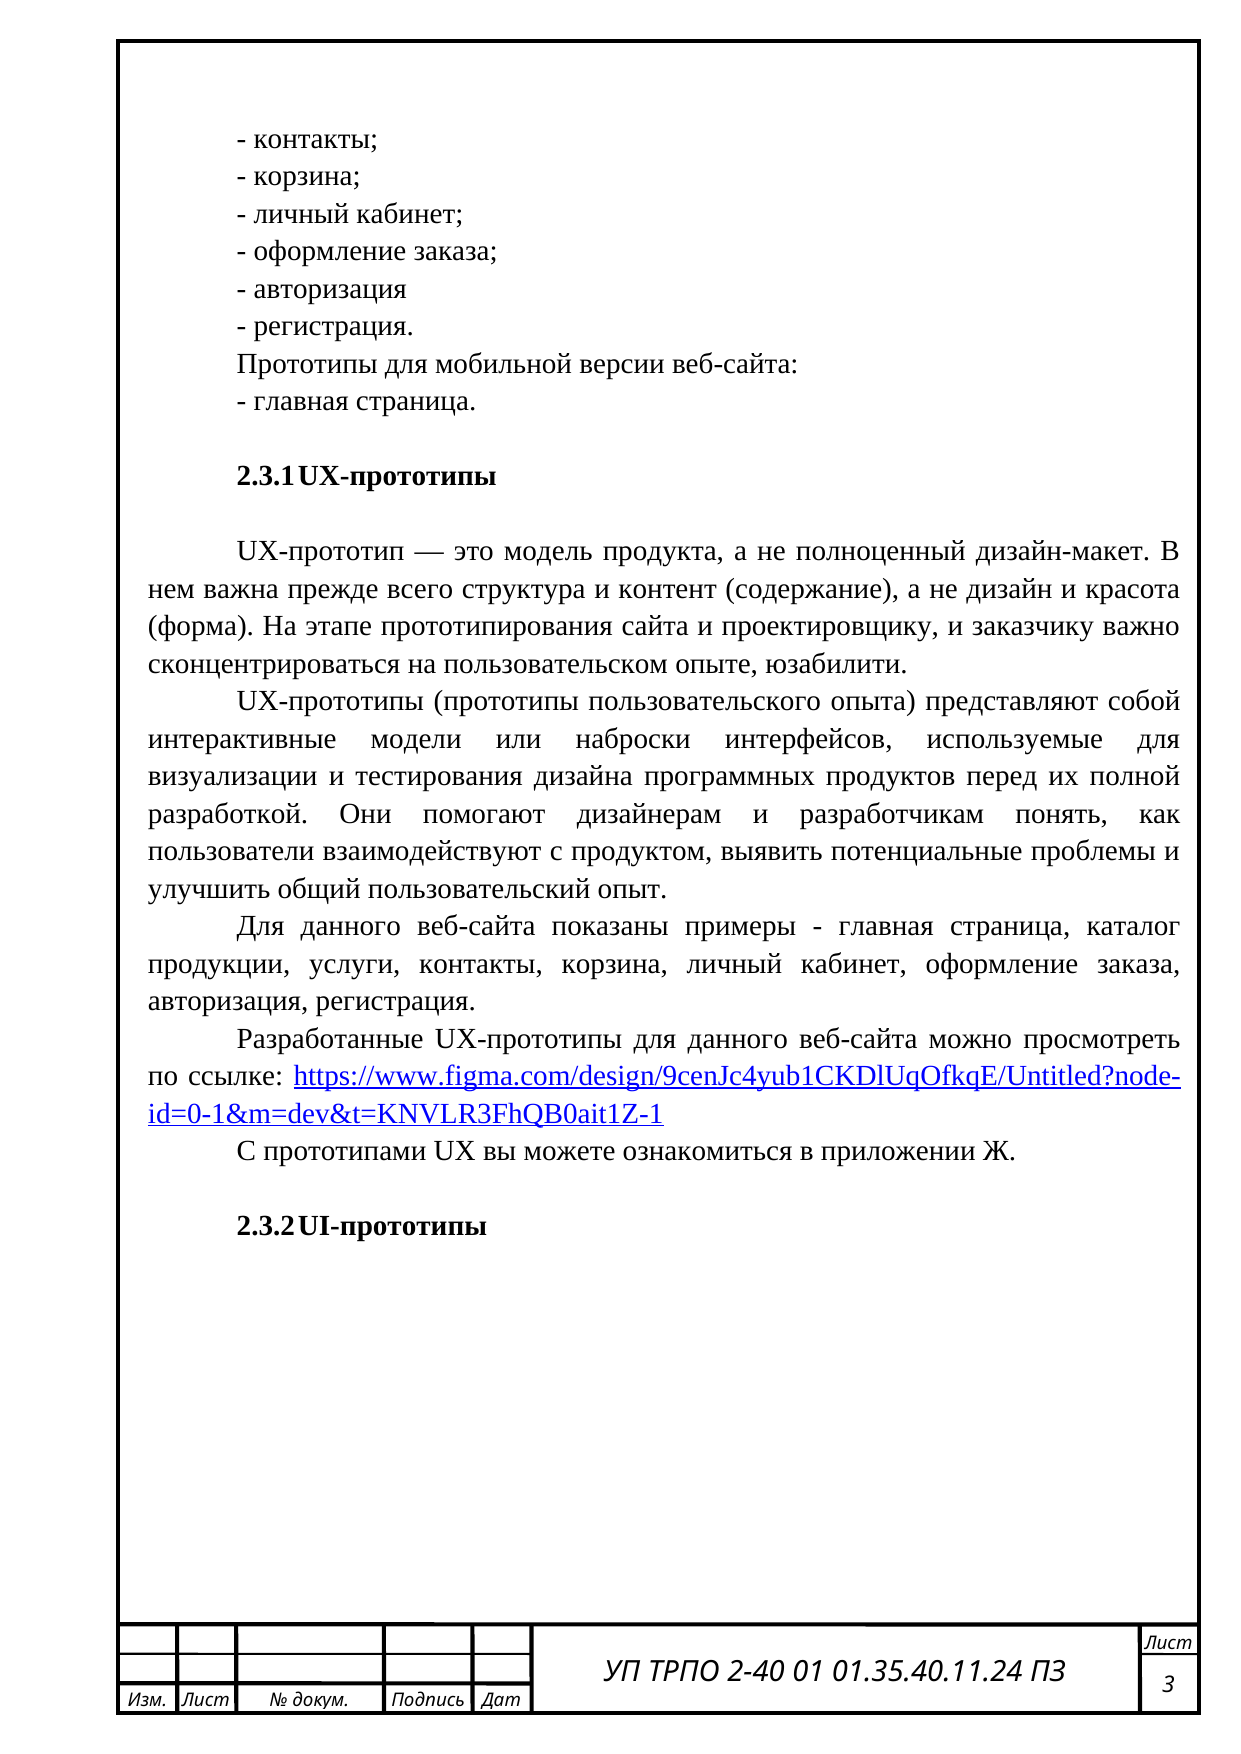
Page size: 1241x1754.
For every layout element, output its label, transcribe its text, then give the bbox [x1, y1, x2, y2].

text - регистрация. [148, 306, 1181, 343]
text Разработанные UX-прототипы для данного веб-сайта можно просмотреть по ссылке: https://www.figma.com/design/9cenJc4yub1CKDlUqOfkqE/Untitled?node-id=0-1&m=dev&t=KNVLR3FhQB0ait1Z-1 [148, 1018, 1181, 1131]
text С прототипами UX вы можете ознакомиться в приложении Ж. [148, 1131, 1181, 1168]
text - оформление заказа; [148, 231, 1181, 268]
text Прототипы для мобильной версии веб-сайта: [148, 343, 1181, 381]
text UX-прототипы (прототипы пользовательского опыта) представляют собой интерактивные модели или наброски интерфейсов, используемые для визуализации и тестирования дизайна программных продуктов перед их полной разработкой. Они помогают дизайнерам и разработчикам понять, как пользователи взаимодействуют с продуктом, выявить потенциальные проблемы и улучшить общий пользовательский опыт. [148, 681, 1181, 906]
text 2.3.2 UI-прототипы [148, 1206, 1181, 1243]
text UX-прототип — это модель продукта, а не полноценный дизайн-макет. В нем важна прежде всего структура и контент (содержание), а не дизайн и красота (форма). На этапе прототипирования сайта и проектировщику, и заказчику важно сконцентрироваться на пользовательском опыте, юзабилити. [148, 531, 1181, 681]
text 2.3.1 UX-прототипы [148, 456, 1181, 493]
text - авторизация [148, 268, 1181, 306]
text - личный кабинет; [148, 193, 1181, 231]
text - главная страница. [148, 381, 1181, 418]
text Для данного веб-сайта показаны примеры - главная страница, каталог продукции, услуги, контакты, корзина, личный кабинет, оформление заказа, авторизация, регистрация. [148, 906, 1181, 1018]
text - контакты; [148, 118, 1181, 156]
text - корзина; [148, 156, 1181, 193]
